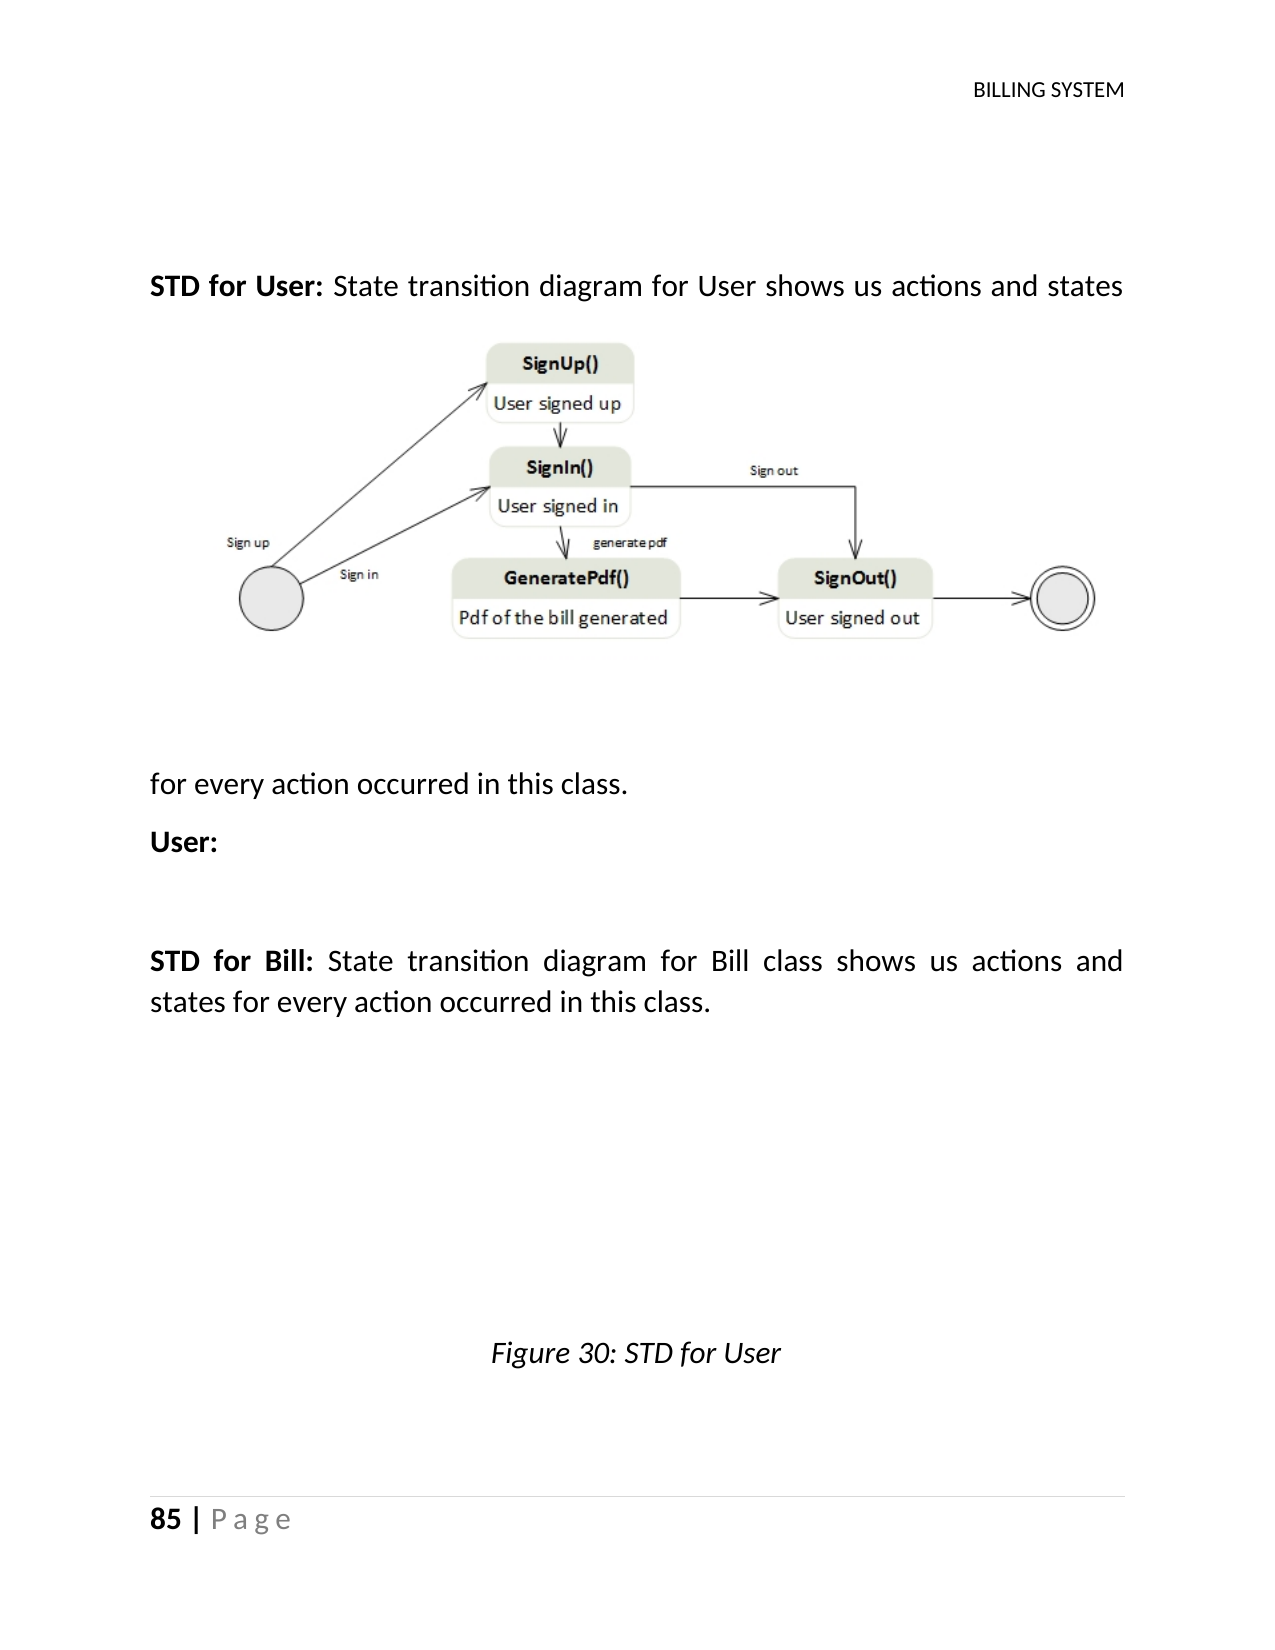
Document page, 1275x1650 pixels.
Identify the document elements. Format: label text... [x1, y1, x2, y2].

picture [150, 318, 1122, 746]
text User: [150, 822, 1125, 860]
text STD for Bill: State transition diagram for Bill class shows us actions and states for every action occurred in this class. [150, 914, 1125, 1020]
